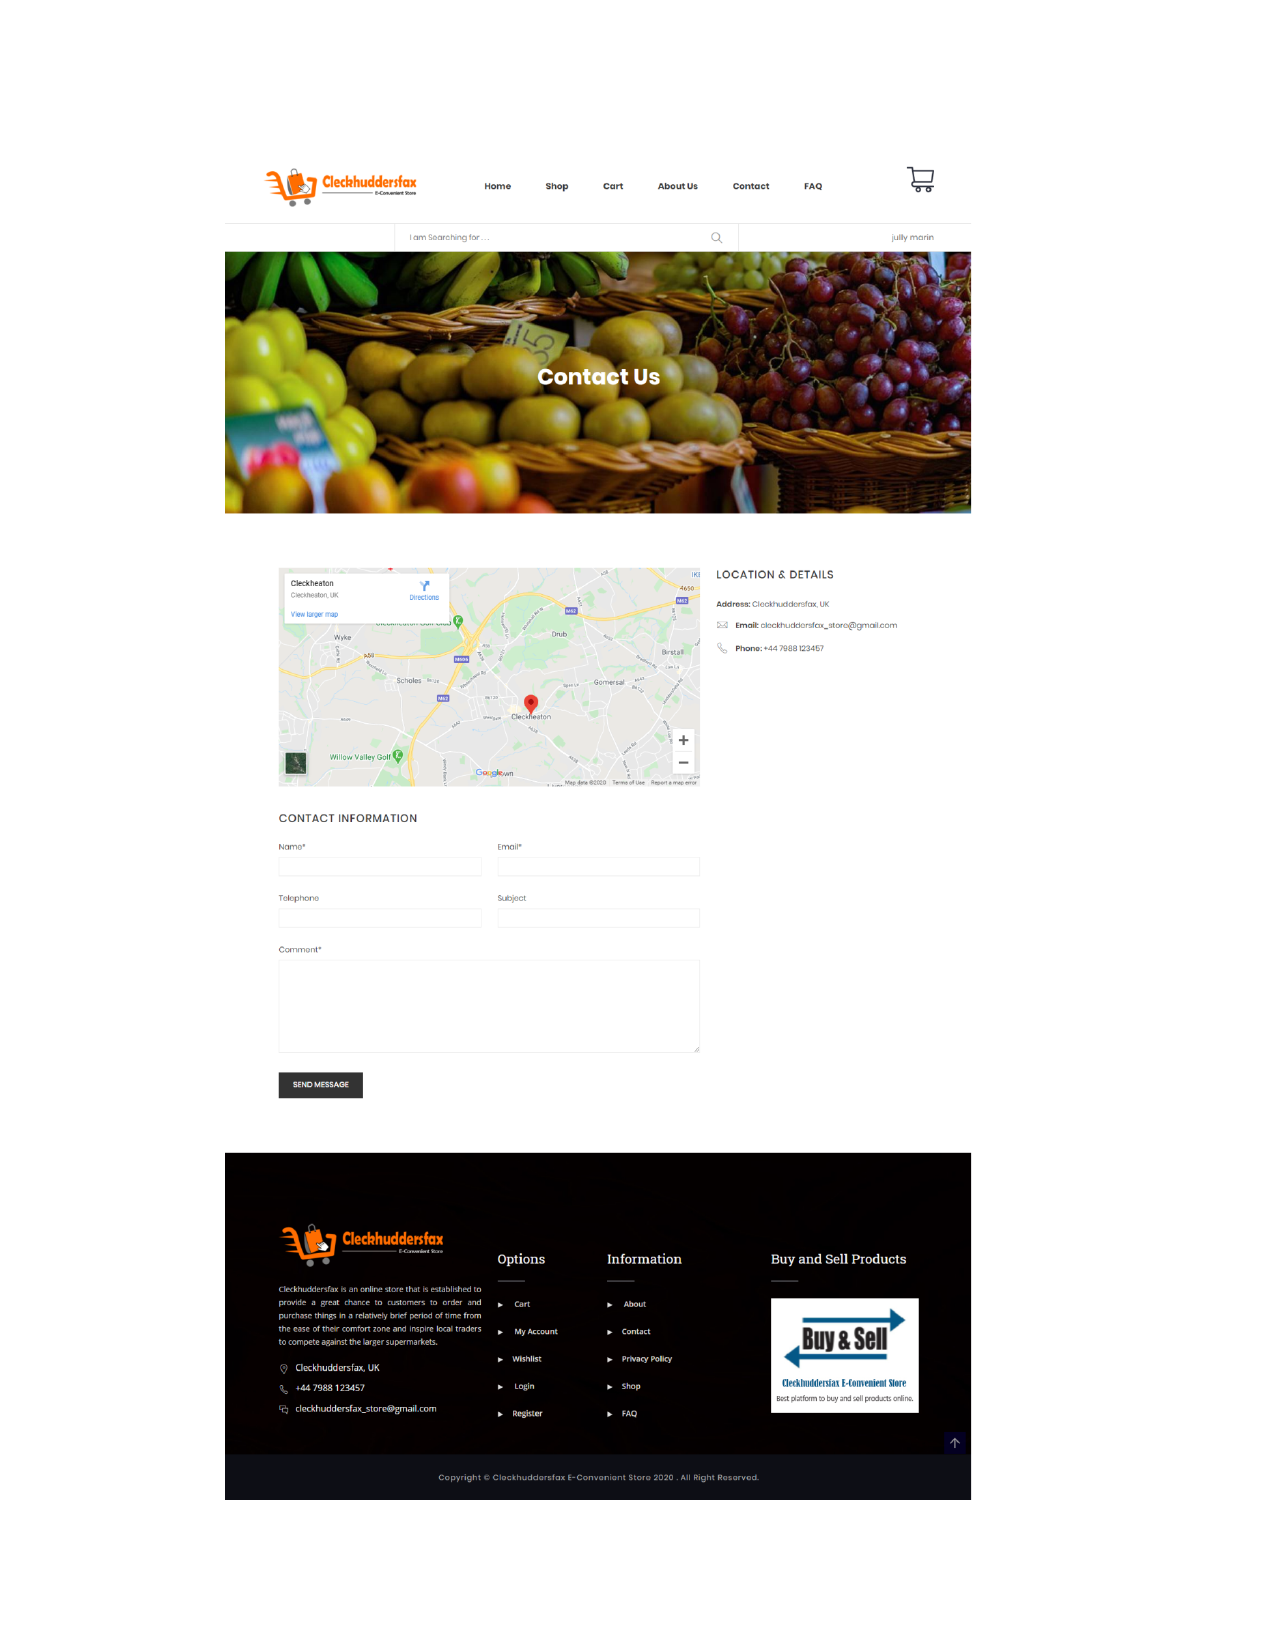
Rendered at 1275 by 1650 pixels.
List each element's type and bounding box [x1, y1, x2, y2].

picture [225, 150, 972, 1500]
